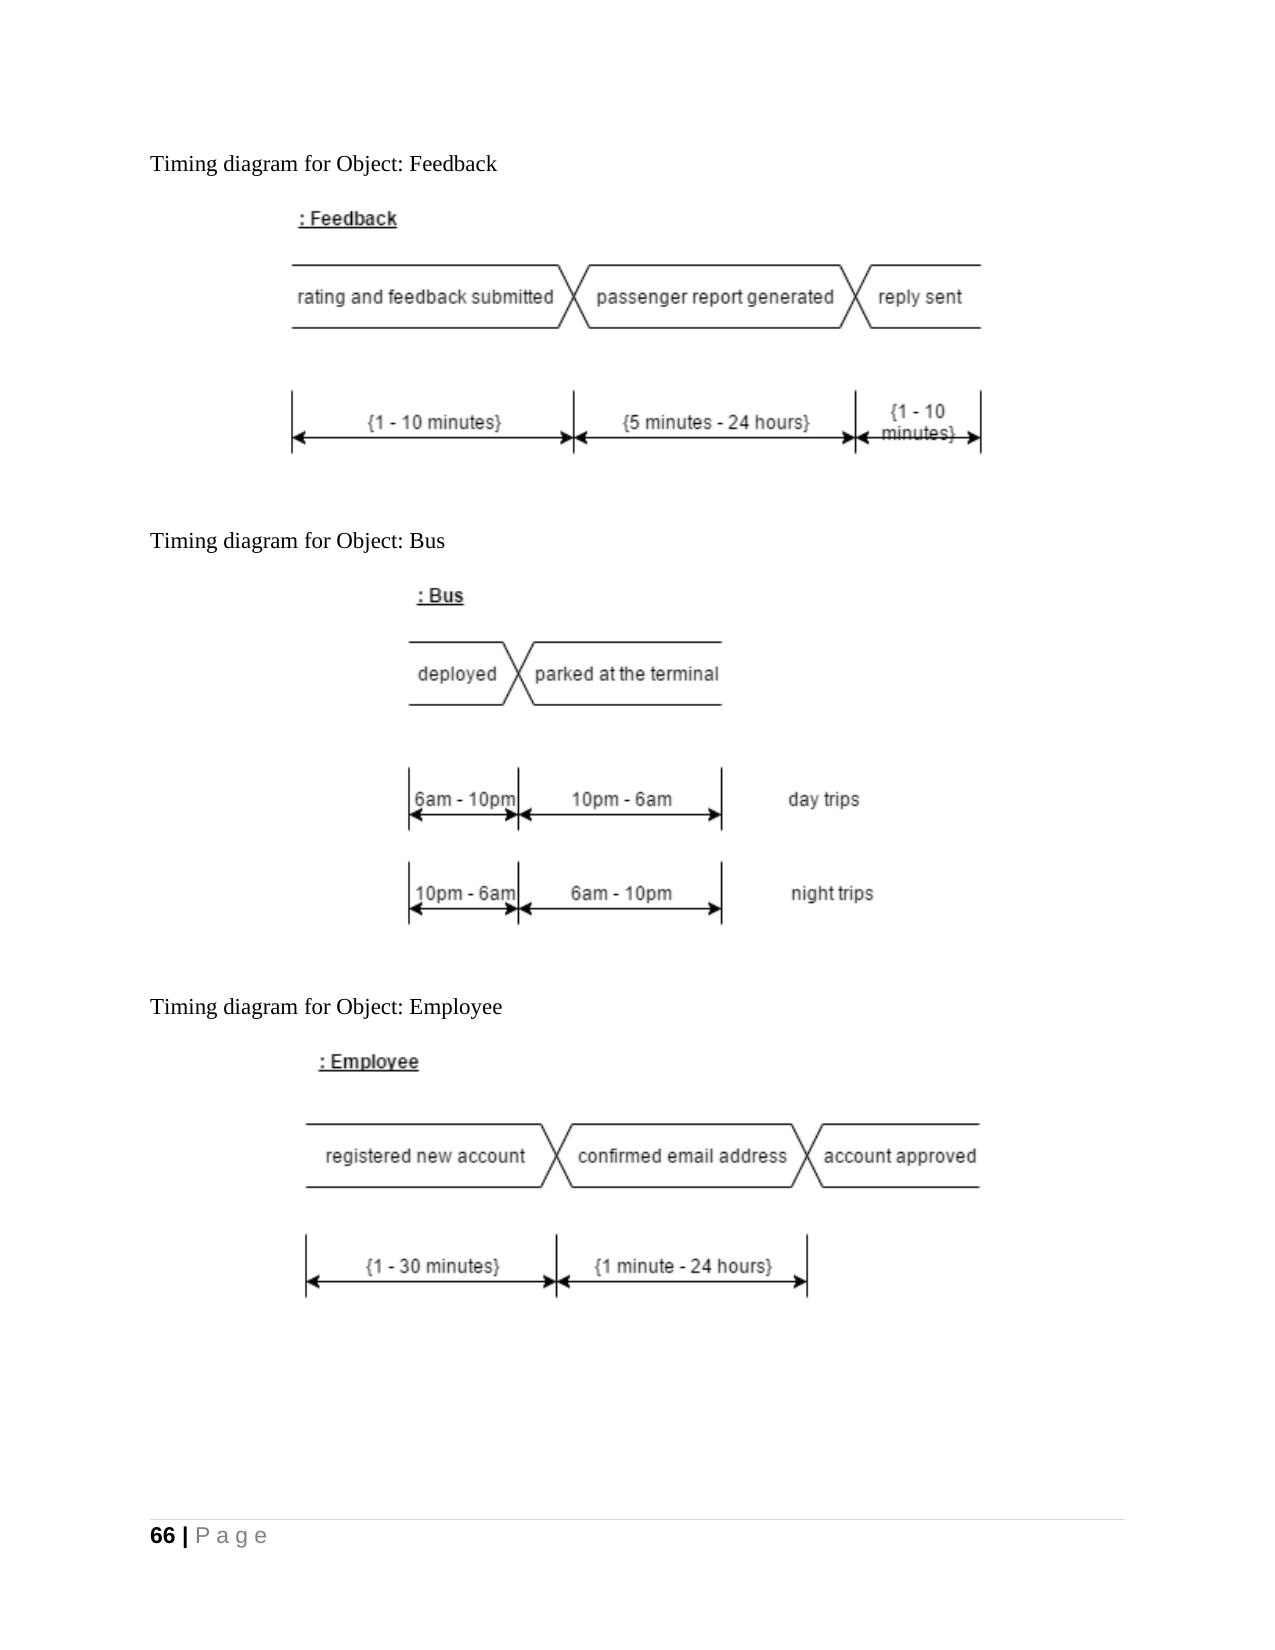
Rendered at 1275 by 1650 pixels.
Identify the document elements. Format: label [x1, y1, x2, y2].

picture [279, 202, 996, 456]
picture [293, 1046, 982, 1300]
picture [396, 580, 879, 927]
